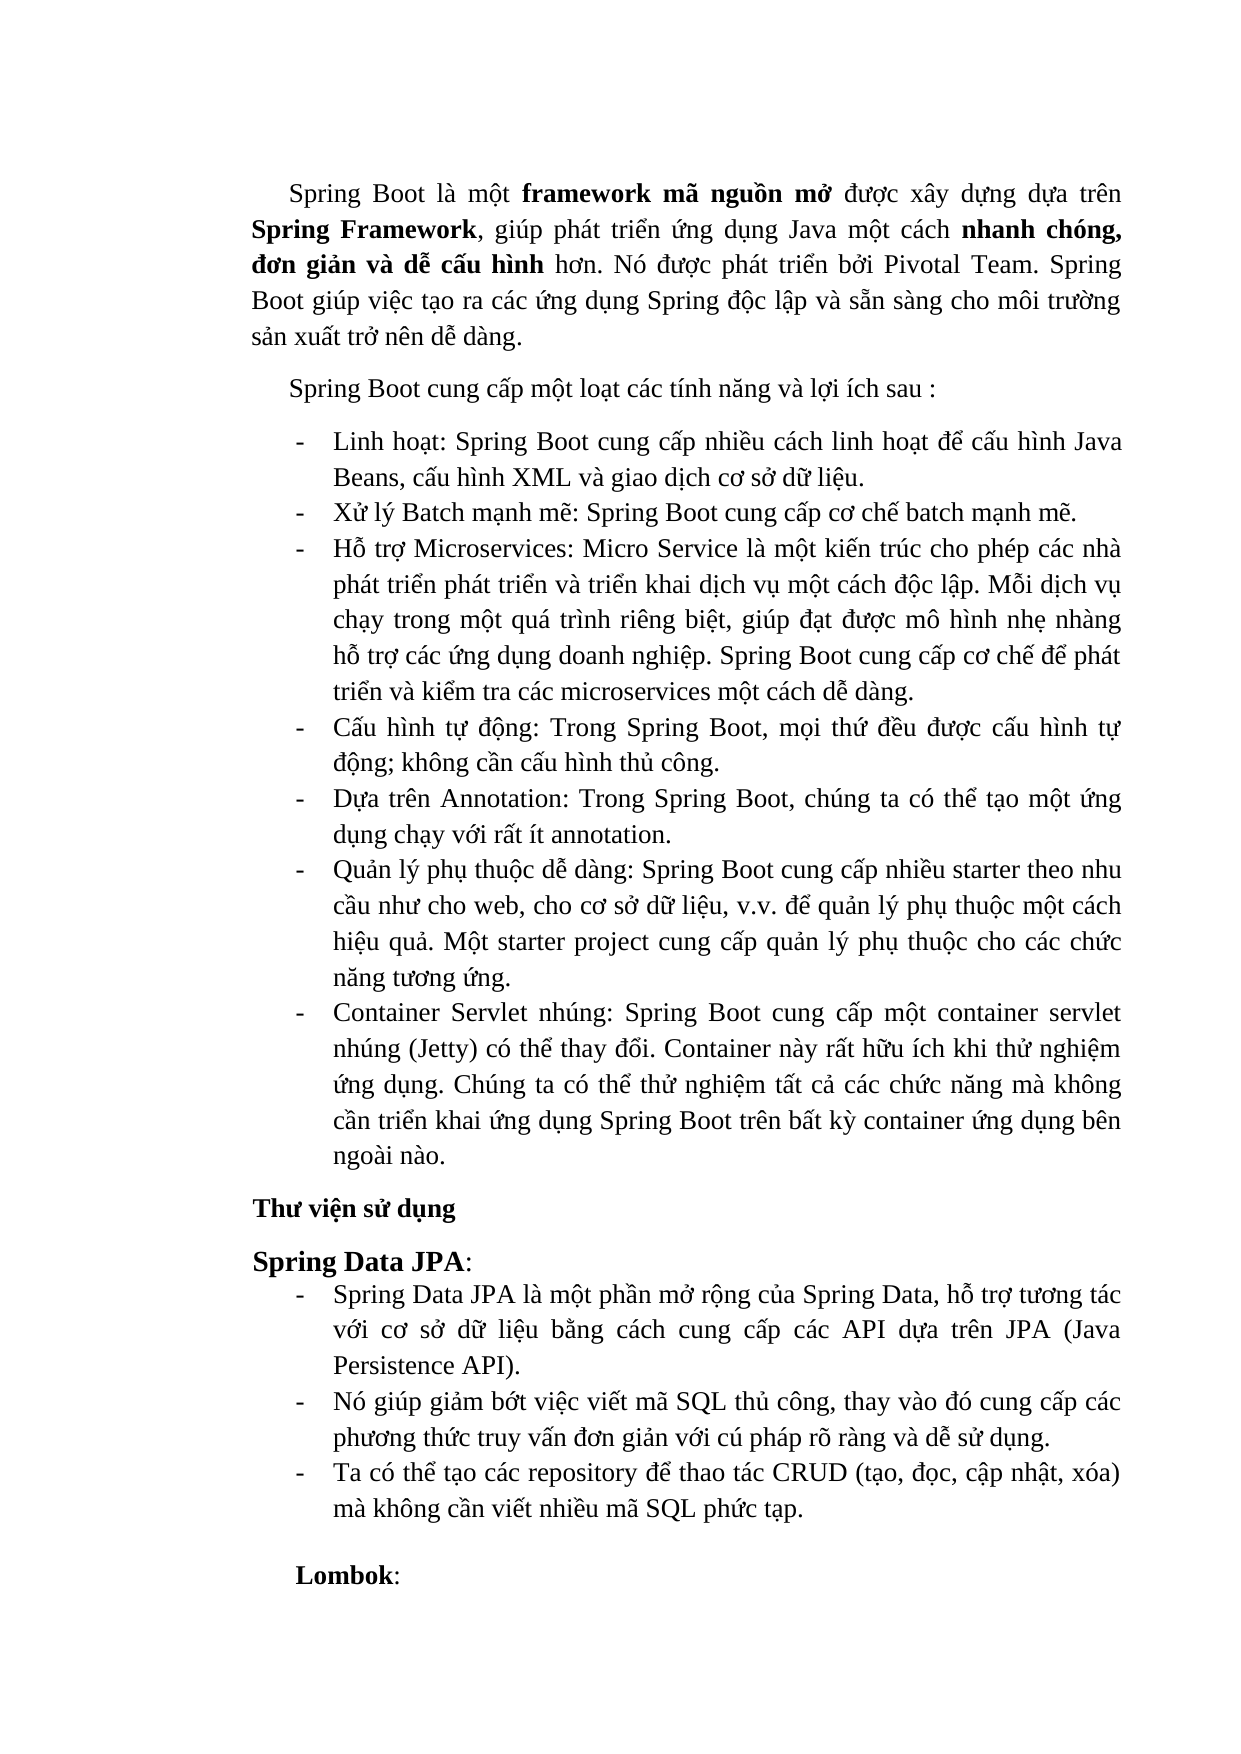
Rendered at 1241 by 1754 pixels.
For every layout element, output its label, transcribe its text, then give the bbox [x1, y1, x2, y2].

text Spring Boot cung cấp một loạt các tính năng và lợi ích sau : [251, 372, 1122, 404]
list Ta có thể tạo các repository để thao tác CRUD (tạo, đọc, cập nhật, xóa) mà không cần viết nhiều mã SQL phức tạp. [295, 1456, 1122, 1523]
list Spring Data JPA là một phần mở rộng của Spring Data, hỗ trợ tương tác với cơ sở dữ liệu bằng cách cung cấp các API dựa trên JPA (Java Persistence API). [295, 1278, 1122, 1380]
list Nó giúp giảm bớt việc viết mã SQL thủ công, thay vào đó cung cấp các phương thức truy vấn đơn giản với cú pháp rõ ràng và dễ sử dụng. [295, 1385, 1122, 1452]
list Dựa trên Annotation: Trong Spring Boot, chúng ta có thể tạo một ứng dụng chạy với rất ít annotation. [295, 782, 1122, 849]
list Cấu hình tự động: Trong Spring Boot, mọi thứ đều được cấu hình tự động; không cần cấu hình thủ công. [295, 711, 1122, 778]
list Lombok: [252, 1559, 1122, 1590]
list Hỗ trợ Microservices: Micro Service là một kiến trúc cho phép các nhà phát triển phát triển và triển khai dịch vụ một cách độc lập. Mỗi dịch vụ chạy trong một quá trình riêng biệt, giúp đạt được mô hình nhẹ nhàng hỗ trợ các ứng dụng doanh nghiệp. Spring Boot cung cấp cơ chế để phát triển và kiểm tra các microservices một cách dễ dàng. [295, 532, 1122, 706]
list Xử lý Batch mạnh mẽ: Spring Boot cung cấp cơ chế batch mạnh mẽ. [295, 496, 1122, 527]
list Linh hoạt: Spring Boot cung cấp nhiều cách linh hoạt để cấu hình Java Beans, cấu hình XML và giao dịch cơ sở dữ liệu. [295, 425, 1122, 492]
text Thư viện sử dụng [177, 1192, 1122, 1223]
list Container Servlet nhúng: Spring Boot cung cấp một container servlet nhúng (Jetty) có thể thay đổi. Container này rất hữu ích khi thử nghiệm ứng dụng. Chúng ta có thể thử nghiệm tất cả các chức năng mà không cần triển khai ứng dụng Spring Boot trên bất kỳ container ứng dụng bên ngoài nào. [295, 997, 1122, 1171]
text Spring Boot là một framework mã nguồn mở được xây dựng dựa trên Spring Framework, giúp phát triển ứng dụng Java một cách nhanh chóng, đơn giản và dễ cấu hình hơn. Nó được phát triển bởi Pivotal Team. Spring Boot giúp việc tạo ra các ứng dụng Spring độc lập và sẵn sàng cho môi trường sản xuất trở nên dễ dàng. [251, 177, 1122, 351]
text Spring Data JPA: [177, 1244, 1122, 1278]
list Quản lý phụ thuộc dễ dàng: Spring Boot cung cấp nhiều starter theo nhu cầu như cho web, cho cơ sở dữ liệu, v.v. để quản lý phụ thuộc một cách hiệu quả. Một starter project cung cấp quản lý phụ thuộc cho các chức năng tương ứng. [295, 854, 1122, 992]
